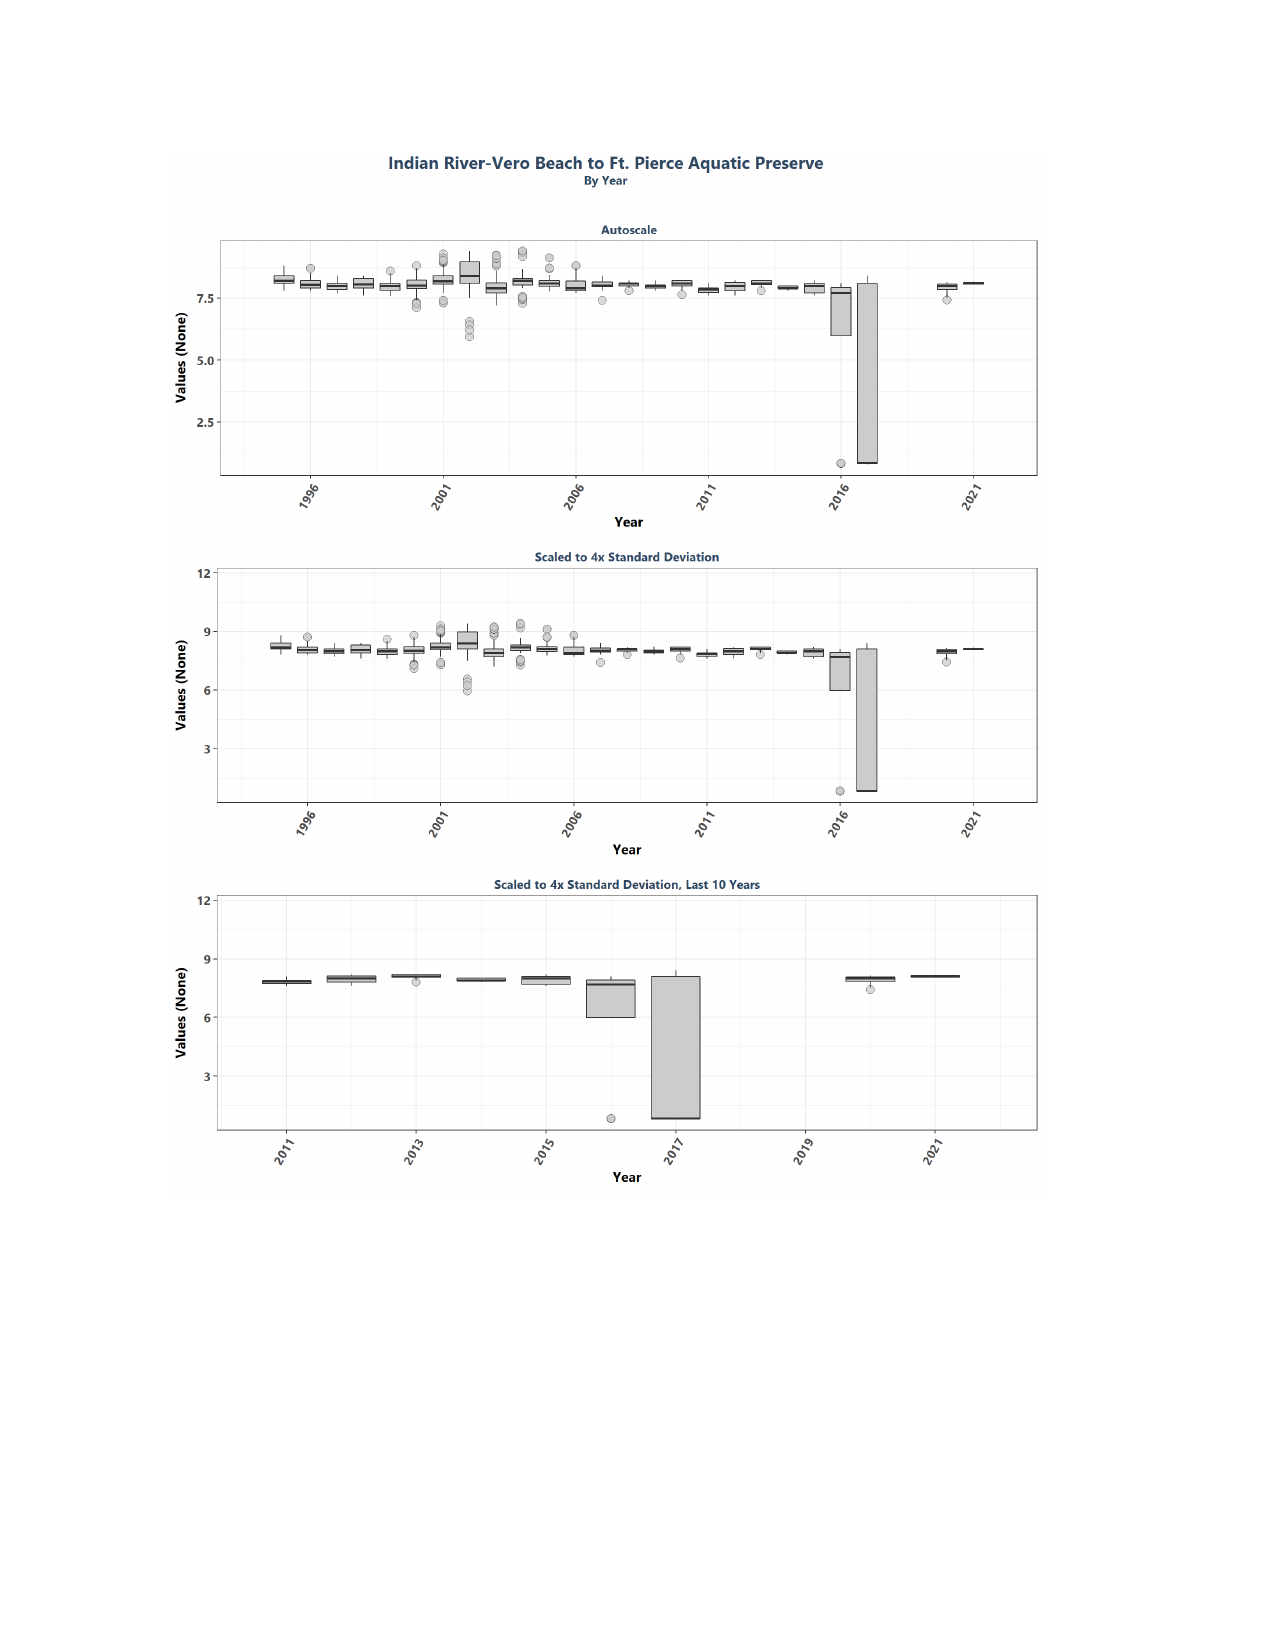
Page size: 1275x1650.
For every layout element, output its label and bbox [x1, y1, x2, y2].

picture [168, 150, 1044, 1200]
